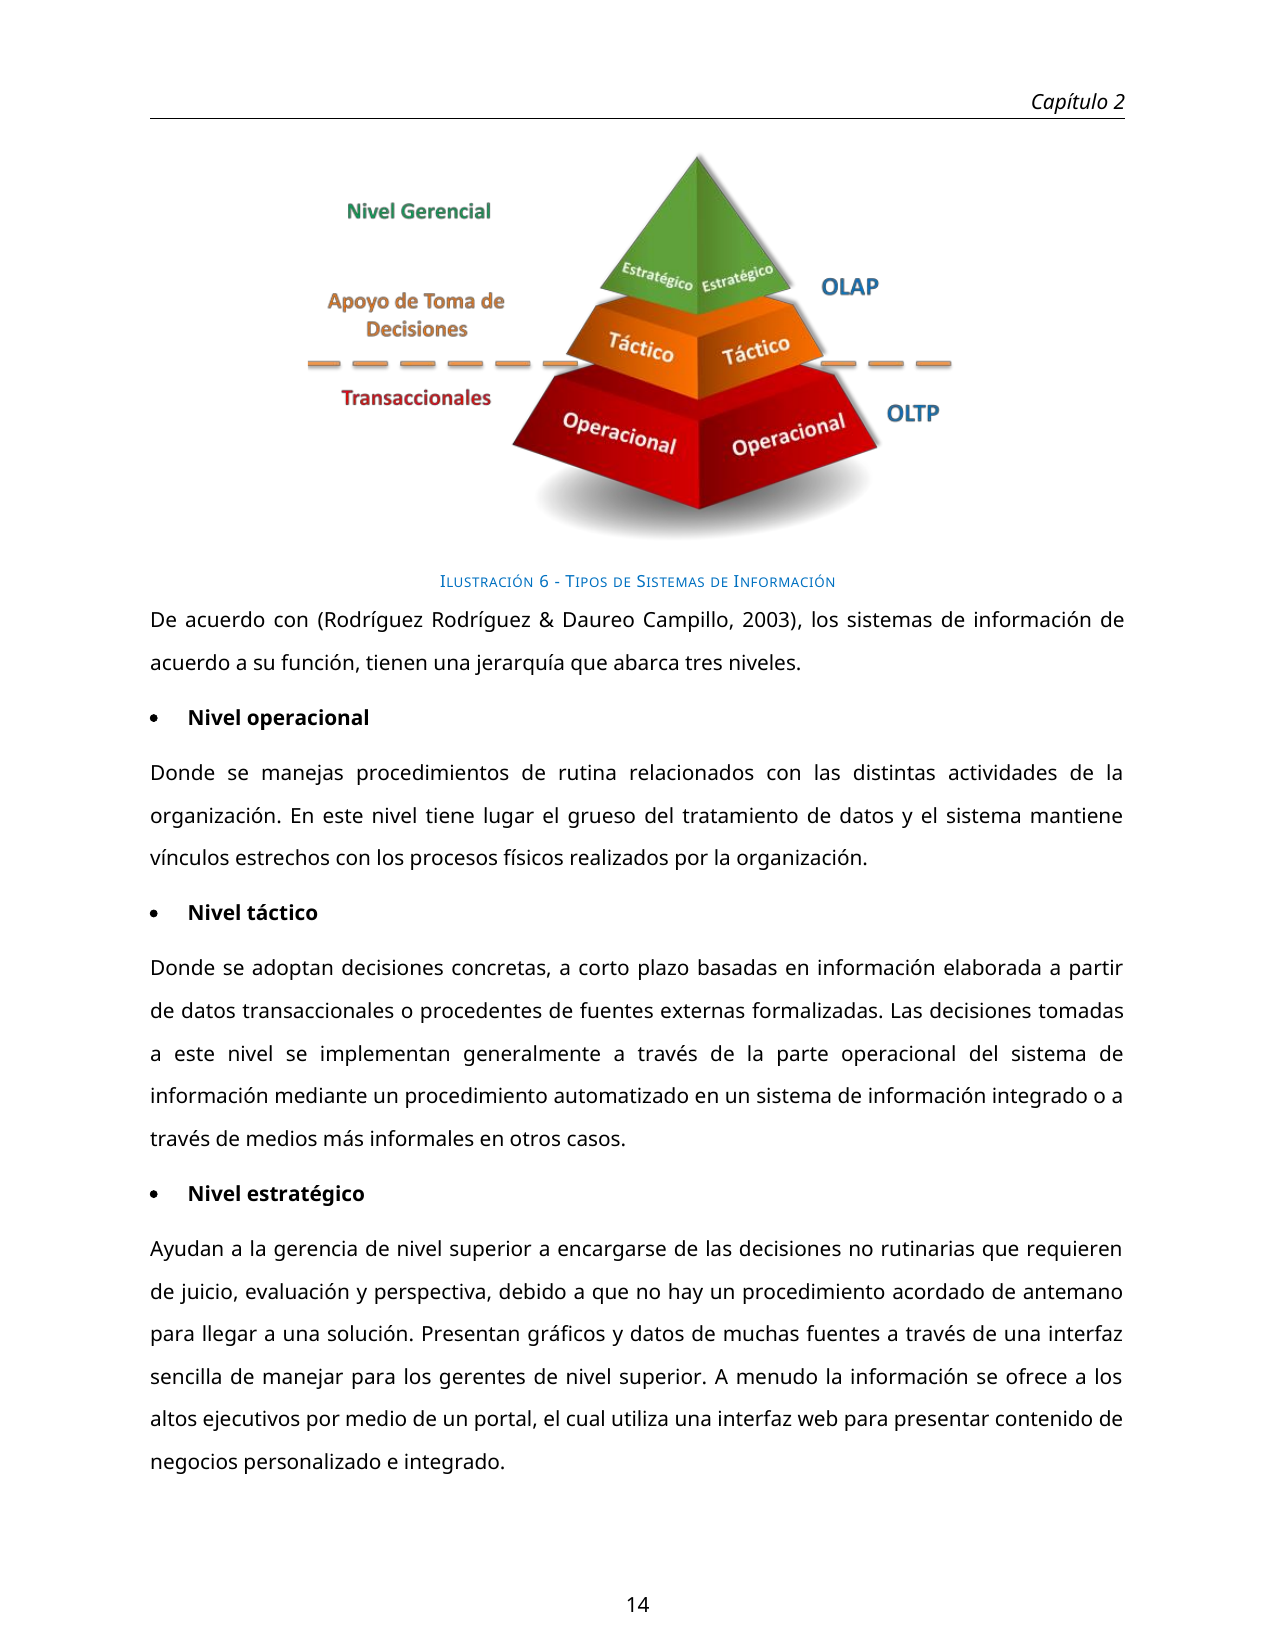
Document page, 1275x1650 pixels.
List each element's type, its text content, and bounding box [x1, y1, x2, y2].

text Ilustración 6 - Tipos de Sistemas de Información [150, 570, 1125, 593]
picture [307, 150, 968, 544]
list Nivel táctico [150, 898, 1125, 927]
text Ayudan a la gerencia de nivel superior a encargarse de las decisiones no rutinarias que requieren de juicio, evaluación y perspectiva, debido a que no hay un procedimiento acordado de antemano para llegar a una solución. Presentan gráficos y datos de muchas fuentes a través de una interfaz sencilla de manejar para los gerentes de nivel superior. A menudo la información se ofrece a los altos ejecutivos por medio de un portal, el cual utiliza una interfaz web para presentar contenido de negocios personalizado e integrado. [150, 1234, 1125, 1476]
list Nivel operacional [150, 703, 1125, 731]
text Donde se manejas procedimientos de rutina relacionados con las distintas actividades de la organización. En este nivel tiene lugar el grueso del tratamiento de datos y el sistema mantiene vínculos estrechos con los procesos físicos realizados por la organización. [150, 758, 1125, 872]
list Nivel estratégico [150, 1179, 1125, 1207]
text Donde se adoptan decisiones concretas, a corto plazo basadas en información elaborada a partir de datos transaccionales o procedentes de fuentes externas formalizadas. Las decisiones tomadas a este nivel se implementan generalmente a través de la parte operacional del sistema de información mediante un procedimiento automatizado en un sistema de información integrado o a través de medios más informales en otros casos. [150, 953, 1125, 1152]
text De acuerdo con , los sistemas de información de acuerdo a su función, tienen una jerarquía que abarca tres niveles. [150, 605, 1125, 676]
